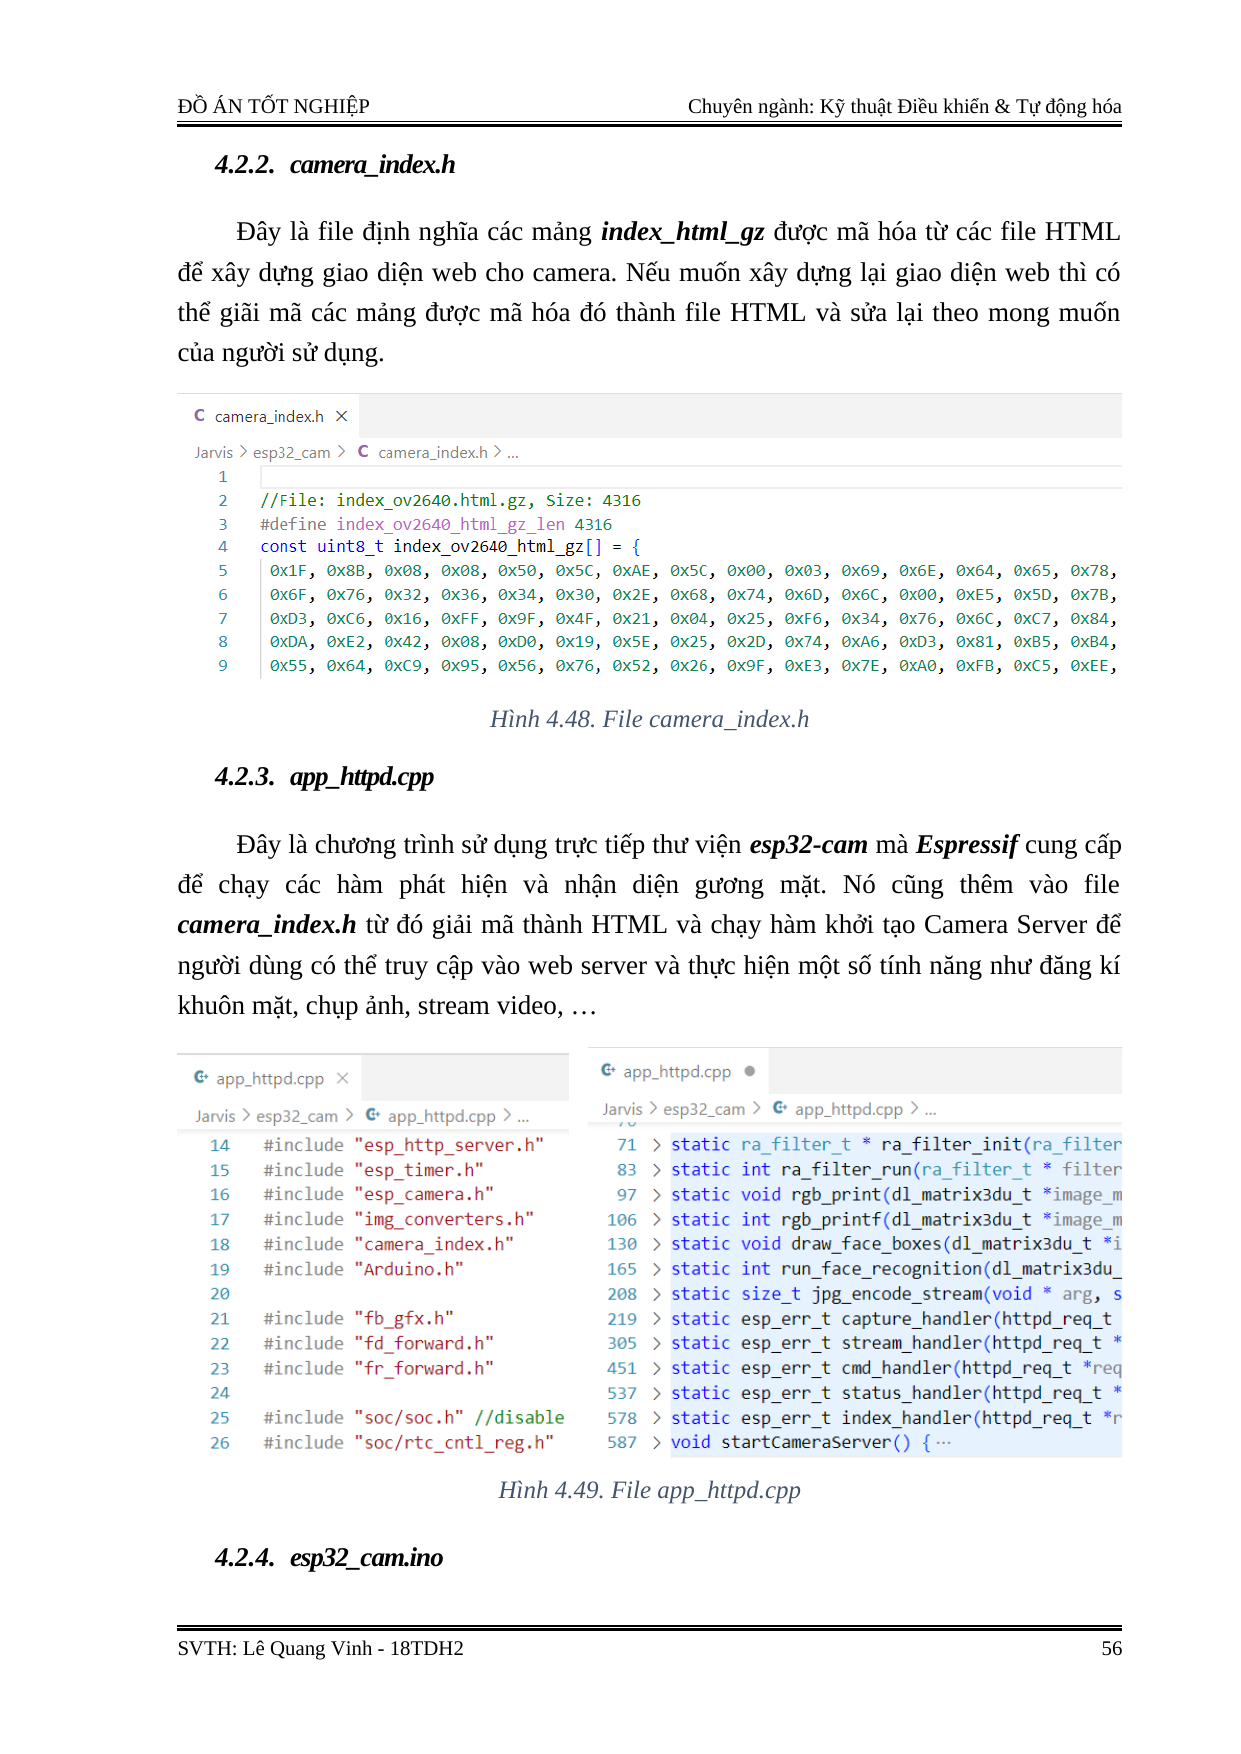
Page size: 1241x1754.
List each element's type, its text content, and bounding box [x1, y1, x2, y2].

picture [587, 1047, 1123, 1458]
subtitle app_httpd.cpp [215, 760, 1122, 791]
picture [177, 393, 1123, 679]
picture [177, 1053, 569, 1458]
subtitle esp32_cam.ino [215, 1505, 1122, 1572]
text Đây là chương trình sử dụng trực tiếp thư viện esp32-cam mà Espressif cung cấp để chạy các hàm phát hiện và nhận diện gương mặt. Nó cũng thêm vào file camera_index.h từ đó giải mã thành HTML và chạy hàm khởi tạo Camera Server để người dùng có thể truy cập vào web server và thực hiện một số tính năng như đăng kí khuôn mặt, chụp ảnh, stream video, … [177, 828, 1122, 1021]
subtitle camera_index.h [215, 148, 1122, 179]
text Đây là file định nghĩa các mảng index_html_gz được mã hóa từ các file HTML để xây dựng giao diện web cho camera. Nếu muốn xây dựng lại giao diện web thì có thể giãi mã các mảng được mã hóa đó thành file HTML và sửa lại theo mong muốn của người sử dụng. [177, 215, 1122, 368]
